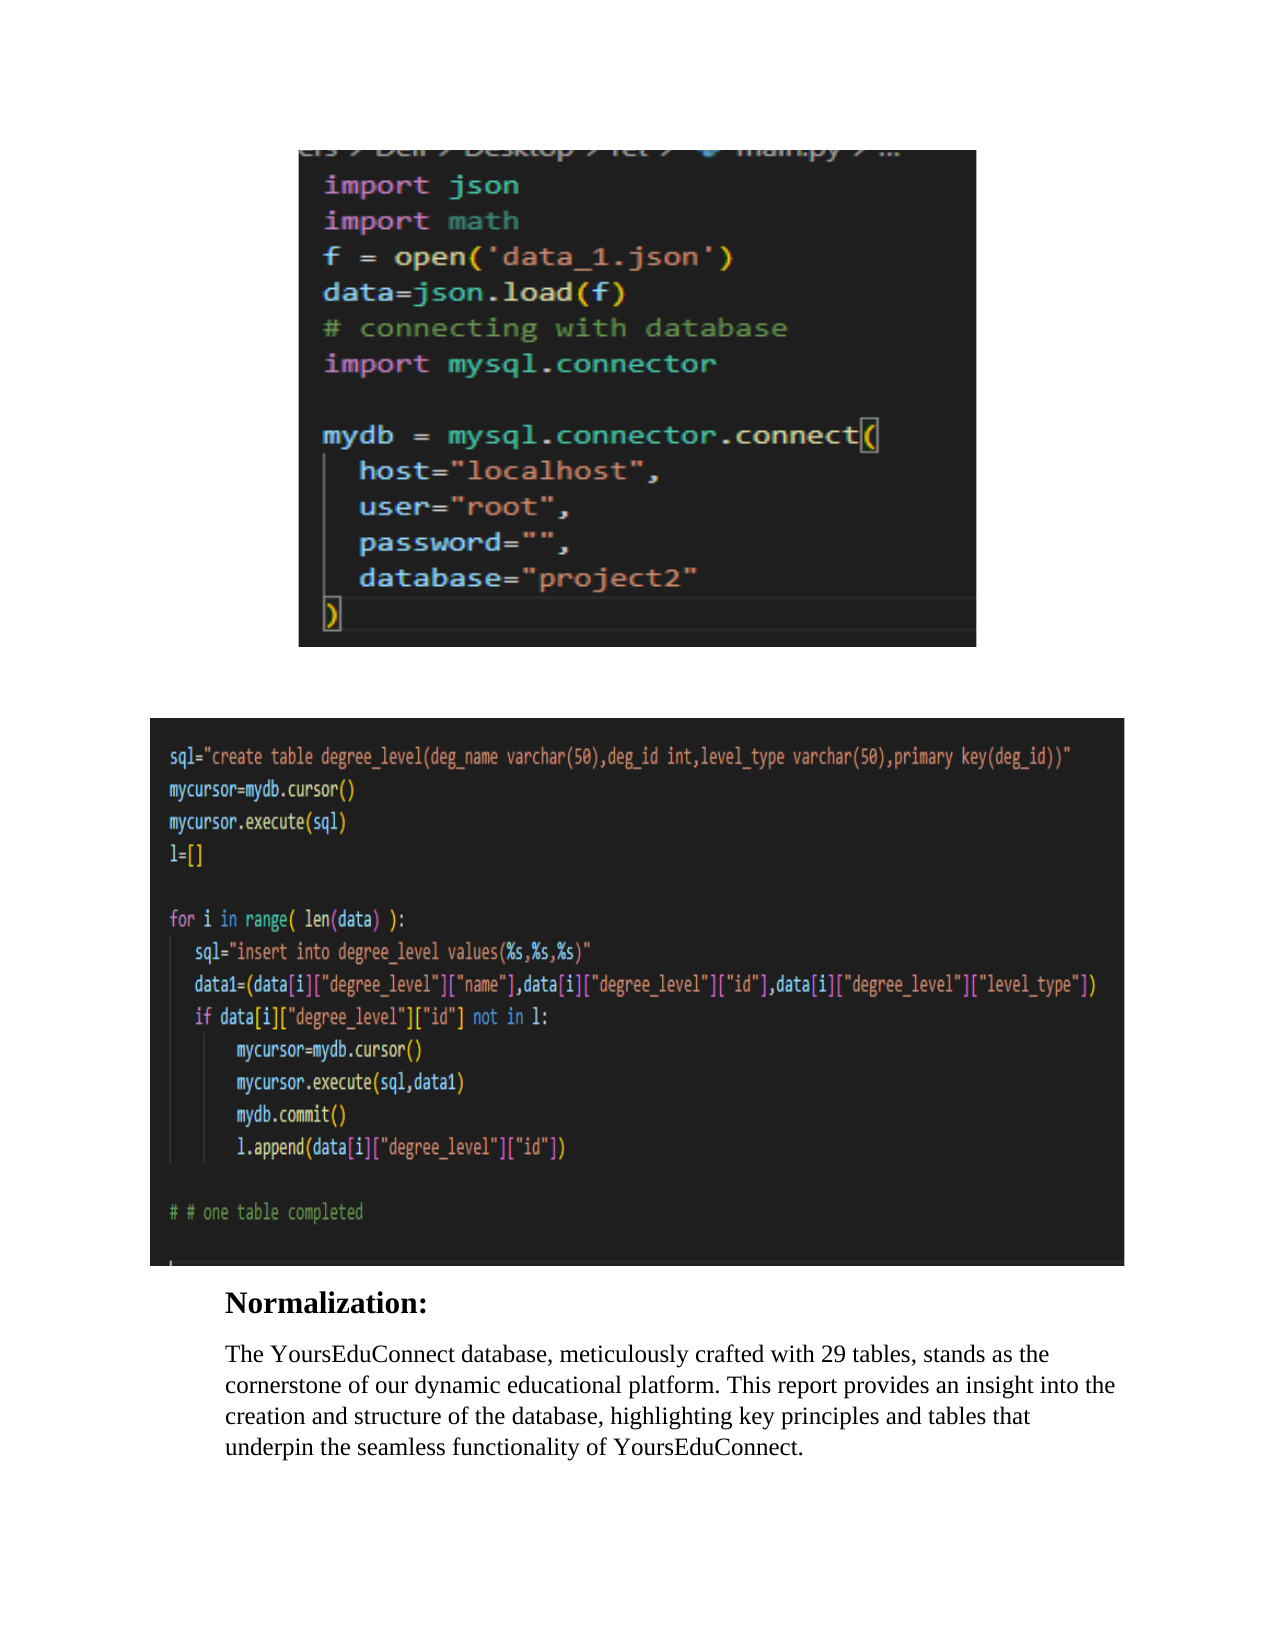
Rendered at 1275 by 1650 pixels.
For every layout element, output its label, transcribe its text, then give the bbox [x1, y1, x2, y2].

text Normalization: [150, 1284, 1125, 1320]
picture [150, 718, 1125, 1266]
text The YoursEduConnect database, meticulously crafted with 29 tables, stands as the cornerstone of our dynamic educational platform. This report provides an insight into the creation and structure of the database, highlighting key principles and tables that underpin the seamless functionality of YoursEduConnect. [225, 1339, 1125, 1461]
picture [298, 150, 977, 647]
